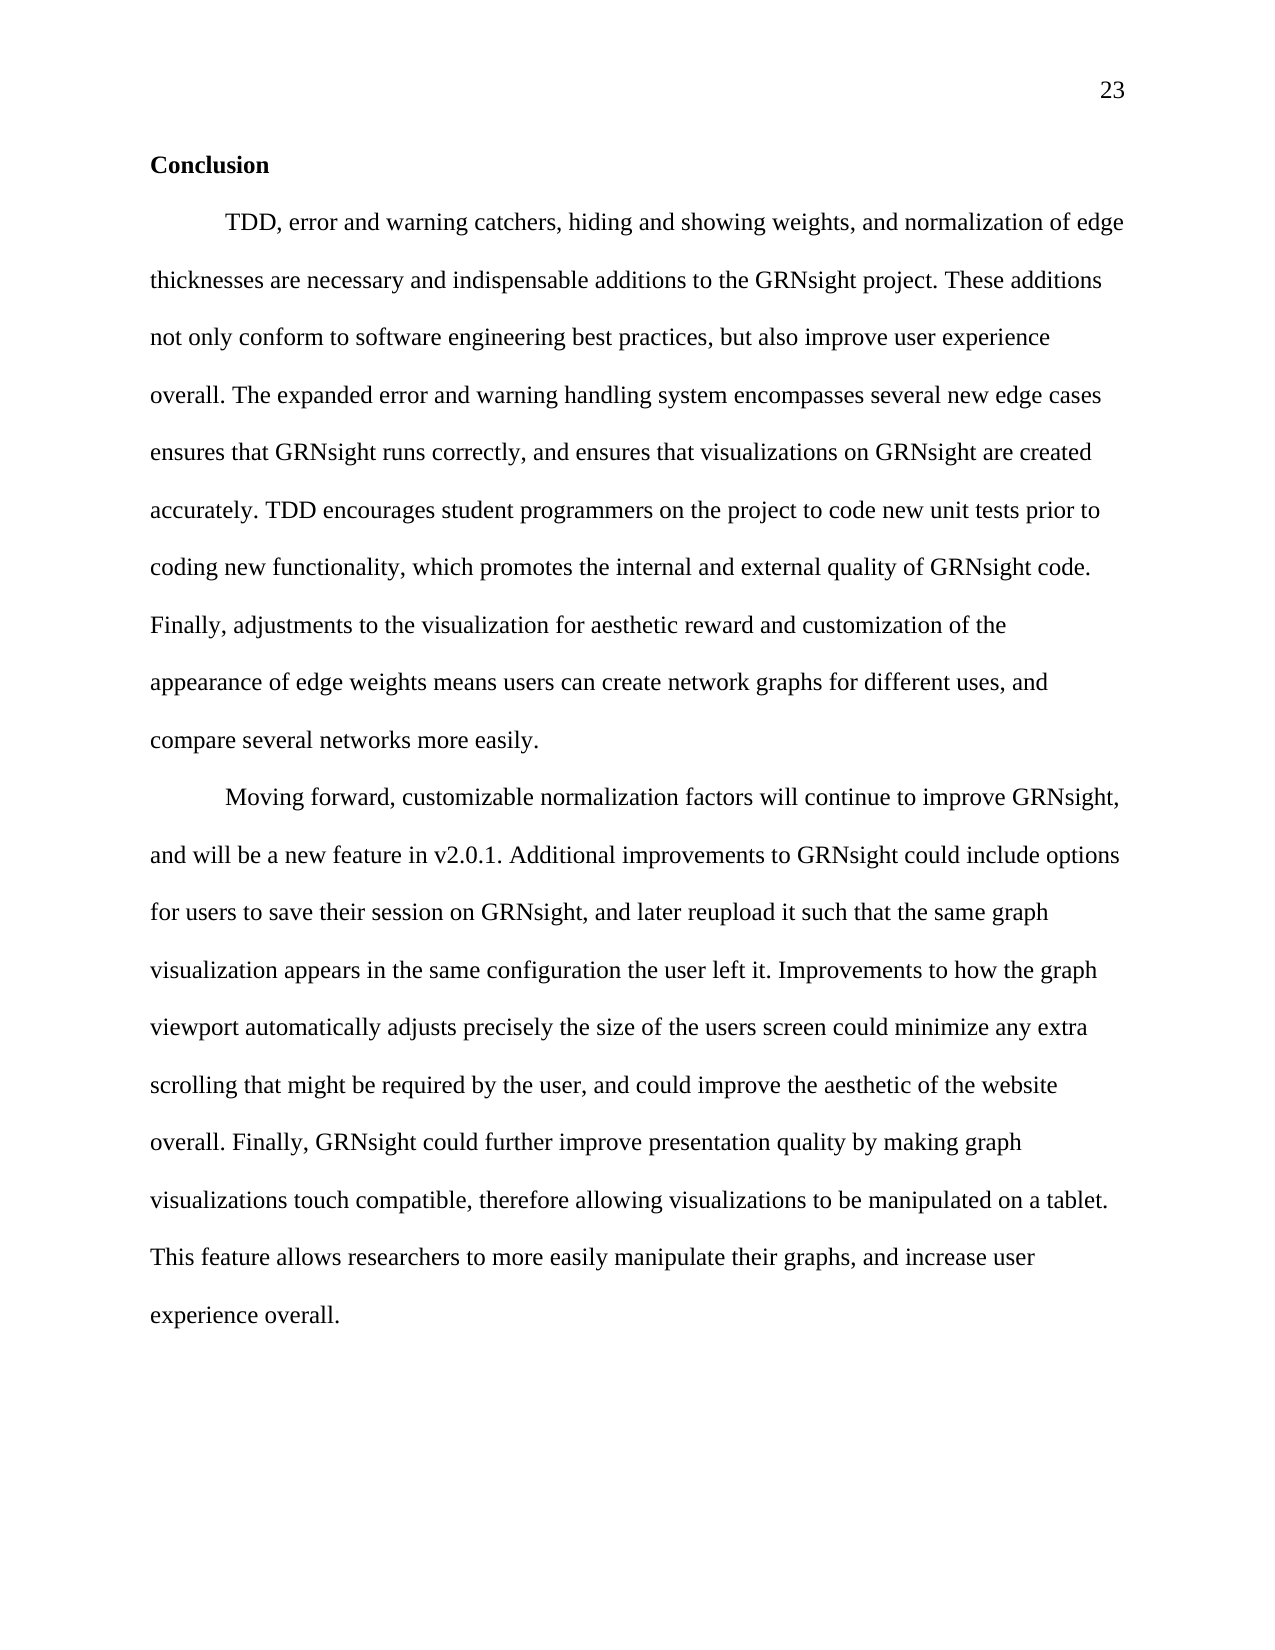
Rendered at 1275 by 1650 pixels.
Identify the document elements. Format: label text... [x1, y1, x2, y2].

text Moving forward, customizable normalization factors will continue to improve GRNsight, and will be a new feature in v2.0.1. Additional improvements to GRNsight could include options for users to save their session on GRNsight, and later reupload it such that the same graph visualization appears in the same configuration the user left it. Improvements to how the graph viewport automatically adjusts precisely the size of the users screen could minimize any extra scrolling that might be required by the user, and could improve the aesthetic of the website overall. Finally, GRNsight could further improve presentation quality by making graph visualizations touch compatible, therefore allowing visualizations to be manipulated on a tablet. This feature allows researchers to more easily manipulate their graphs, and increase user experience overall. [150, 782, 1125, 1329]
text Conclusion [150, 150, 1125, 179]
text TDD, error and warning catchers, hiding and showing weights, and normalization of edge thicknesses are necessary and indispensable additions to the GRNsight project. These additions not only conform to software engineering best practices, but also improve user experience overall. The expanded error and warning handling system encompasses several new edge cases ensures that GRNsight runs correctly, and ensures that visualizations on GRNsight are created accurately. TDD encourages student programmers on the project to code new unit tests prior to coding new functionality, which promotes the internal and external quality of GRNsight code. Finally, adjustments to the visualization for aesthetic reward and customization of the appearance of edge weights means users can create network graphs for different uses, and compare several networks more easily. [150, 207, 1125, 754]
